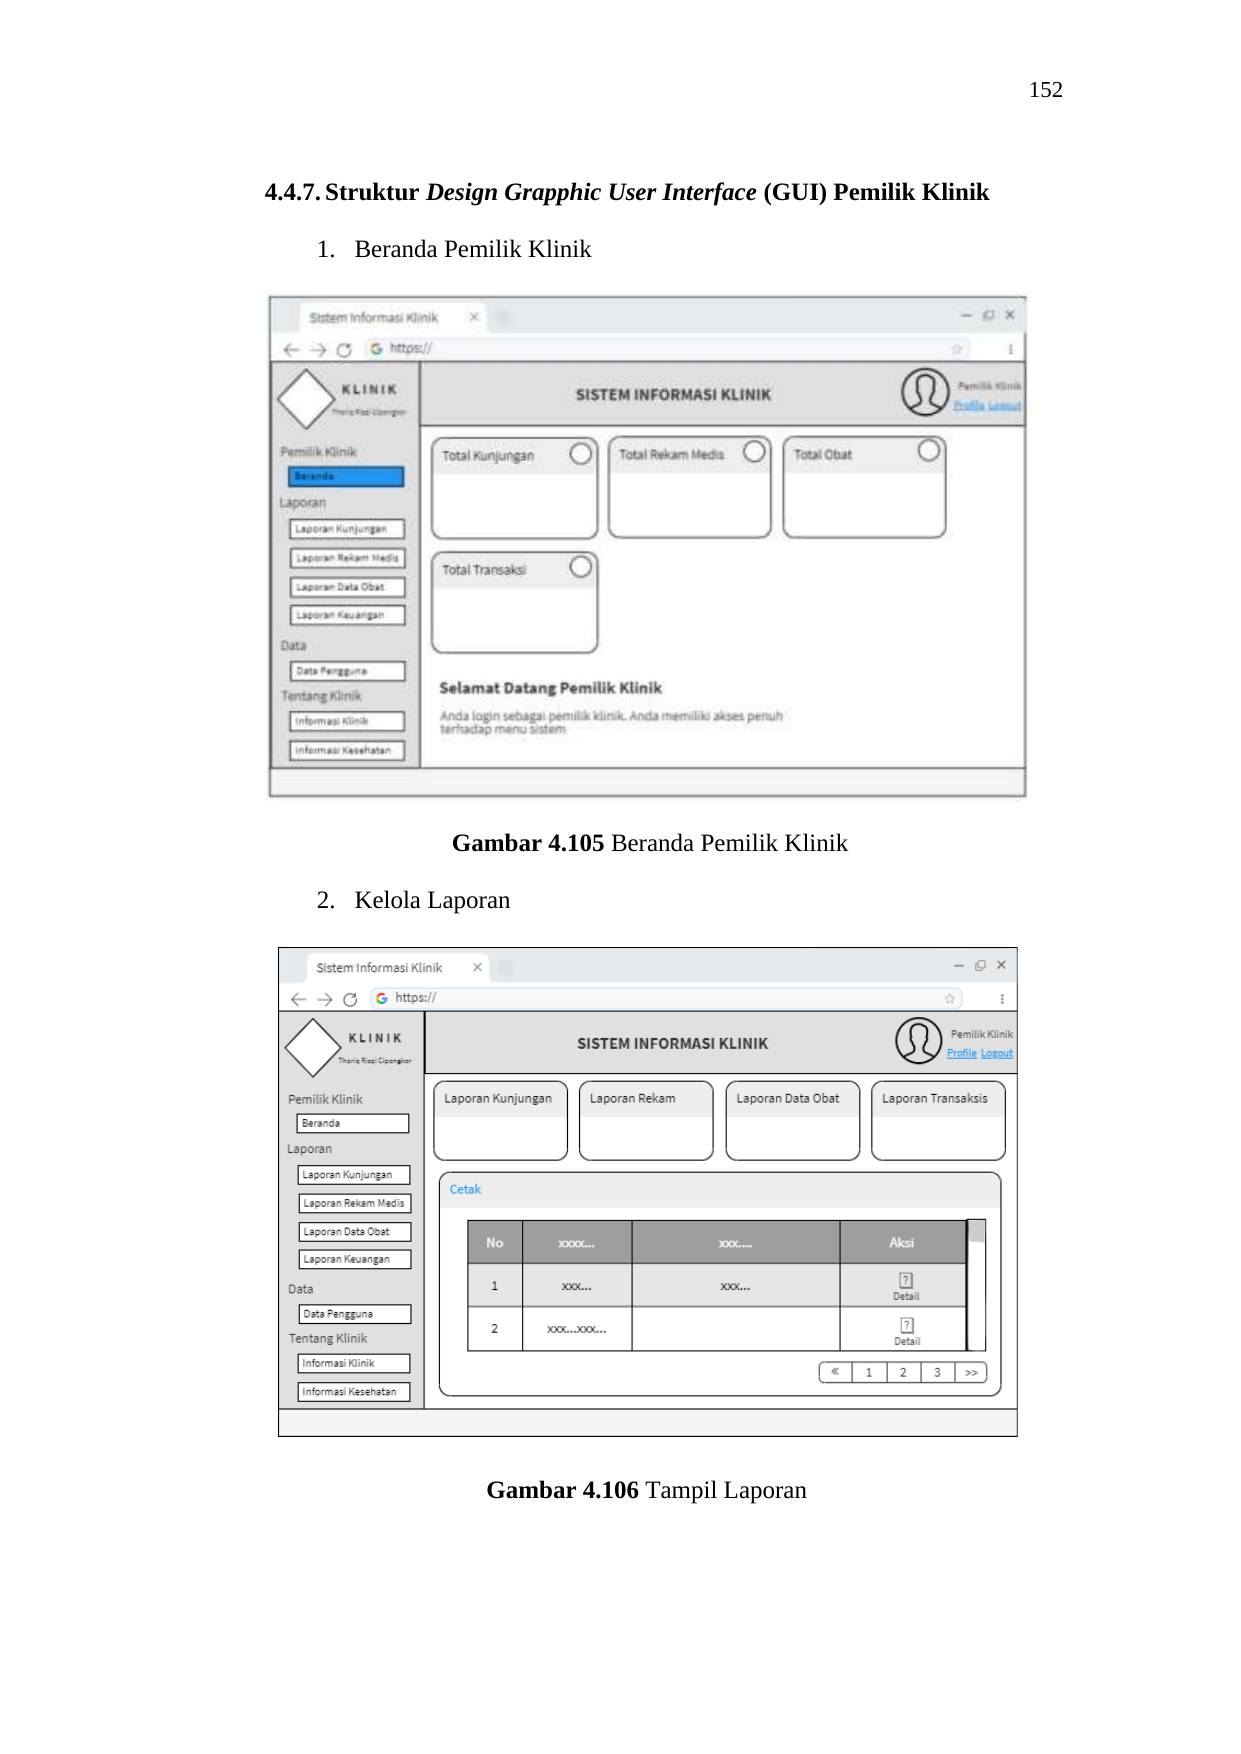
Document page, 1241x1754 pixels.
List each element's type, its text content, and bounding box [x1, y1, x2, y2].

list Struktur Design Grapphic User Interface (GUI) Pemilik Klinik [264, 177, 1209, 206]
list Kelola Laporan [317, 885, 1209, 914]
picture [265, 292, 1033, 802]
picture [278, 947, 1018, 1437]
list Beranda Pemilik Klinik [317, 234, 1209, 263]
text Gambar 4.105 Beranda Pemilik Klinik [299, 828, 1001, 857]
